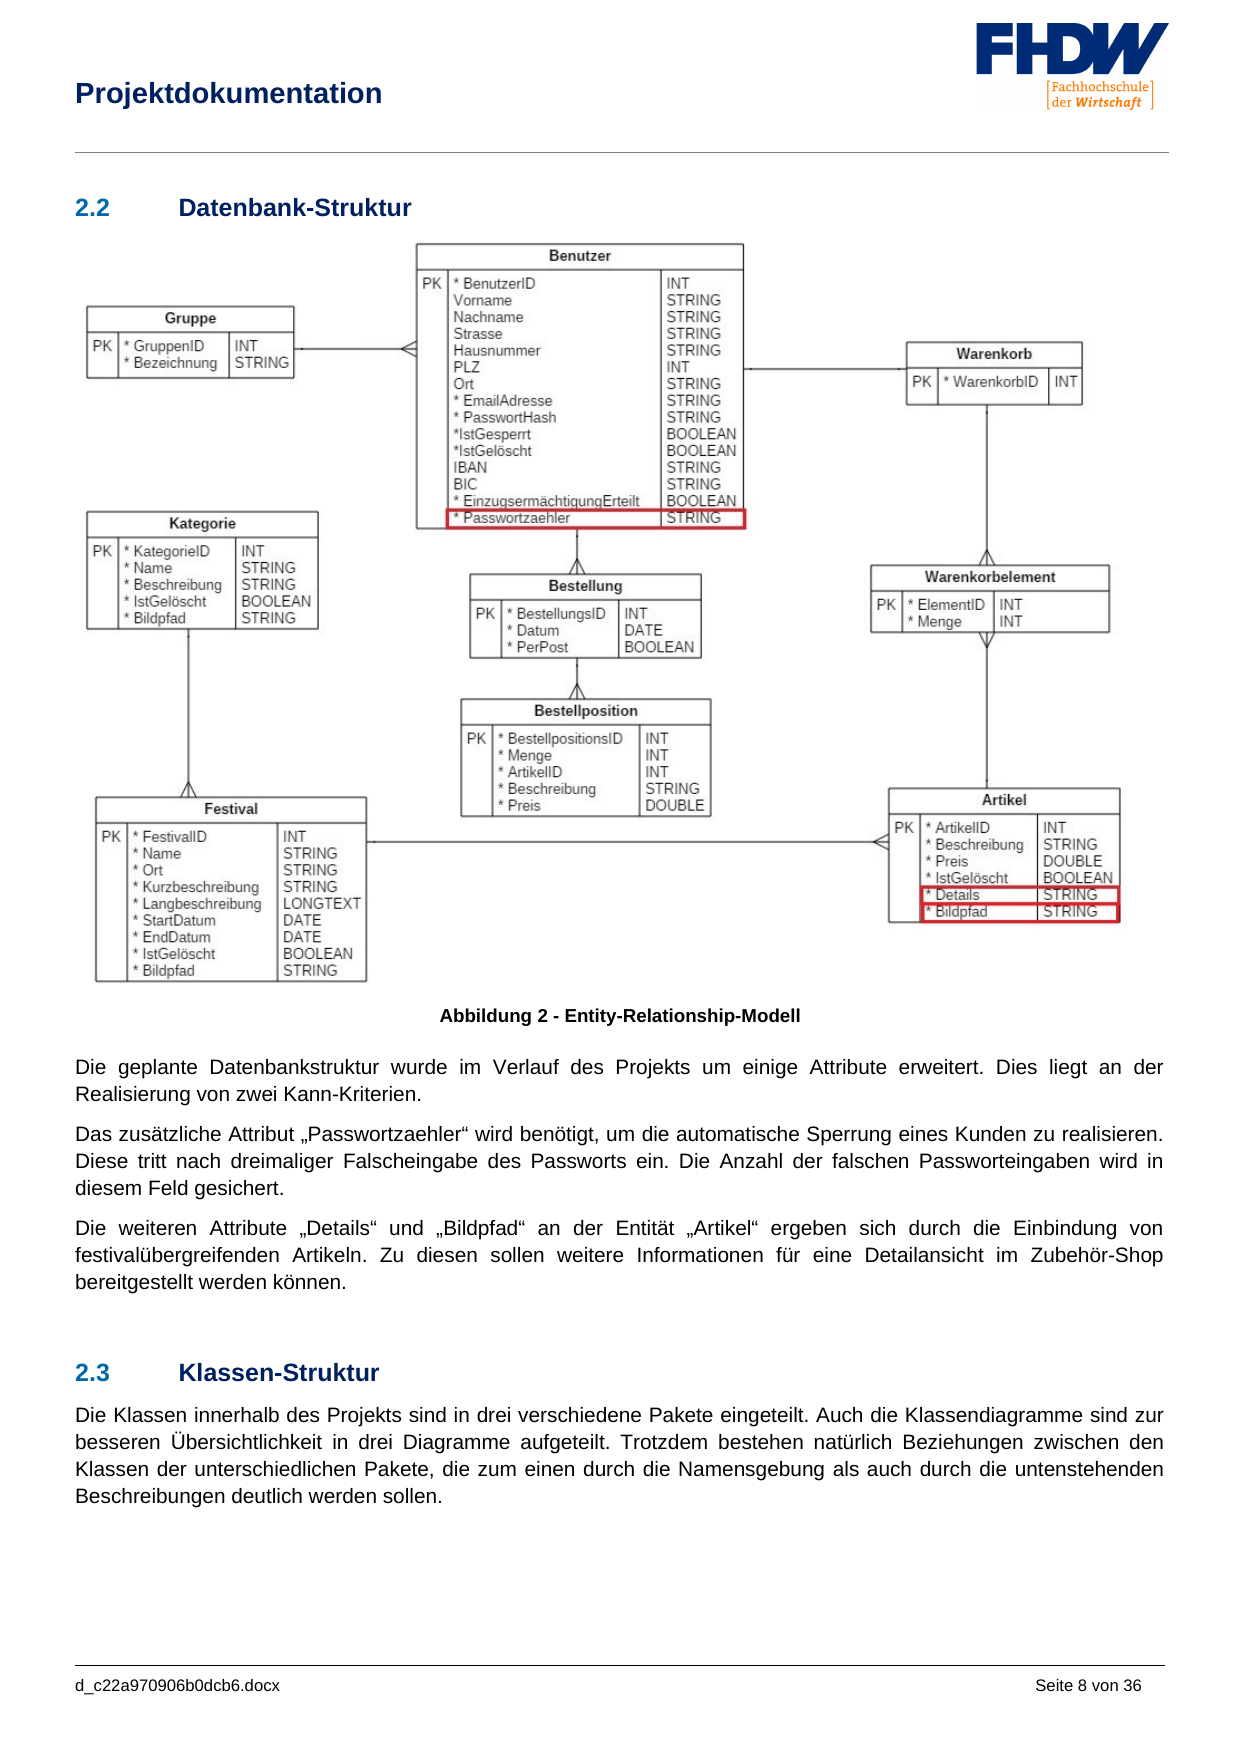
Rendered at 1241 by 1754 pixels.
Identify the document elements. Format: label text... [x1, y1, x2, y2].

picture [976, 23, 1169, 110]
text Die weiteren Attribute „Details“ und „Bildpfad“ an der Entität „Artikel“ ergeben sich durch die Einbindung von festivalübergreifenden Artikeln. Zu diesen sollen weitere Informationen für eine Detailansicht im Zubehör-Shop bereitgestellt werden können. [75, 1212, 1165, 1293]
subtitle Datenbank-Struktur [75, 193, 1165, 222]
picture [76, 234, 1164, 988]
text Die geplante Datenbankstruktur wurde im Verlauf des Projekts um einige Attribute erweitert. Dies liegt an der Realisierung von zwei Kann-Kriterien. [75, 1052, 1165, 1106]
text Die Klassen innerhalb des Projekts sind in drei verschiedene Pakete eingeteilt. Auch die Klassendiagramme sind zur besseren Übersichtlichkeit in drei Diagramme aufgeteilt. Trotzdem bestehen natürlich Beziehungen zwischen den Klassen der unterschiedlichen Pakete, die zum einen durch die Namensgebung als auch durch die untenstehenden Beschreibungen deutlich werden sollen. [75, 1399, 1165, 1508]
text Das zusätzliche Attribut „Passwortzaehler“ wird benötigt, um die automatische Sperrung eines Kunden zu realisieren. Diese tritt nach dreimaliger Falscheingabe des Passworts ein. Die Anzahl der falschen Passworteingaben wird in diesem Feld gesichert. [75, 1118, 1165, 1200]
subtitle Klassen-Struktur [75, 1358, 1165, 1387]
